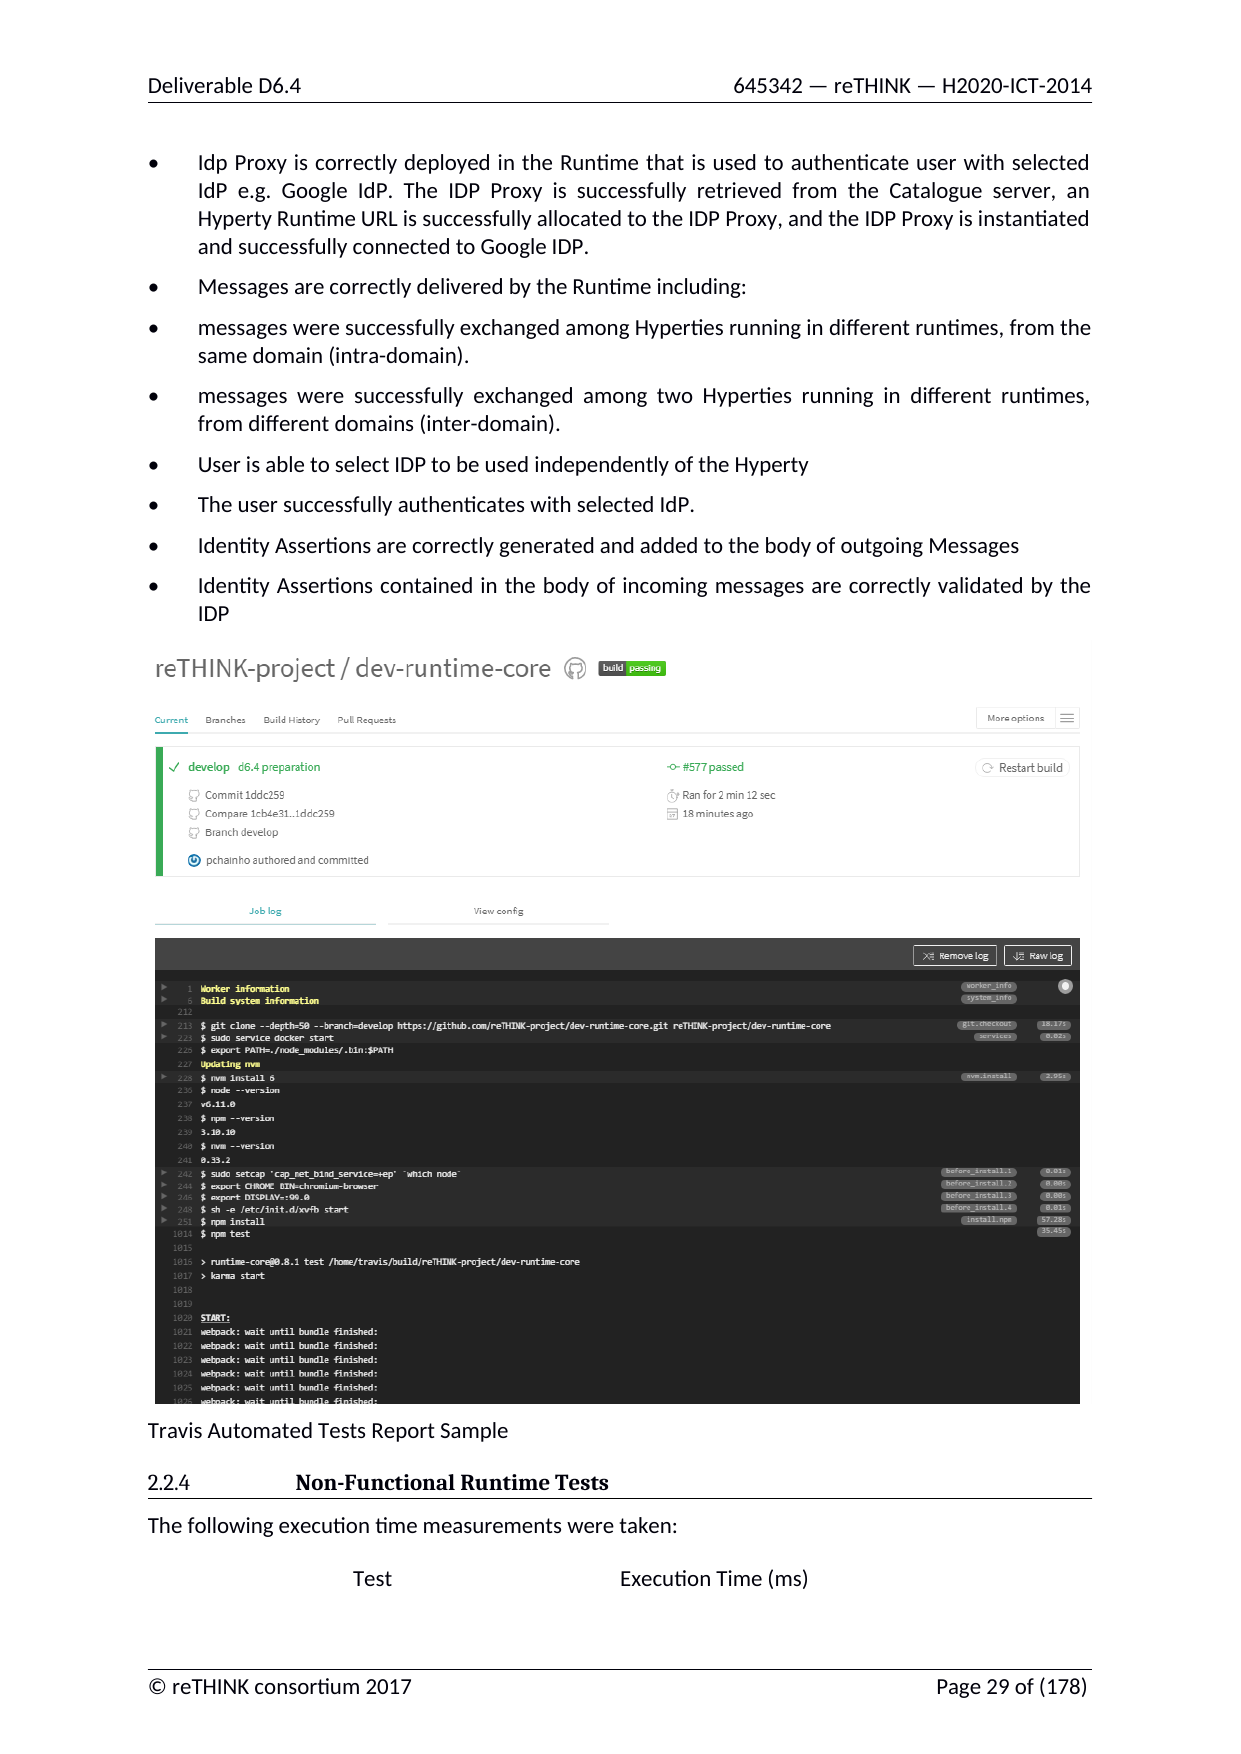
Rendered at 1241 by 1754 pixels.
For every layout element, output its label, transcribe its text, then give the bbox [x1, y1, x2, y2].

text Travis Automated Tests Report Sample [148, 1417, 1092, 1444]
picture [147, 640, 1092, 1404]
list Identity Assertions are correctly generated and added to the body of outgoing Messages [148, 531, 1092, 559]
list The user successfully authenticates with selected IdP. [148, 490, 1092, 518]
text The following execution time measurements were taken: [148, 1512, 1092, 1539]
subtitle Non-Functional Runtime Tests [148, 1469, 1092, 1498]
list User is able to select IDP to be used independently of the Hyperty [148, 450, 1092, 478]
list Identity Assertions contained in the body of incoming messages are correctly validated by the IDP [148, 571, 1092, 627]
list Messages are correctly delivered by the Runtime including: [148, 272, 1092, 300]
list messages were successfully exchanged among two Hyperties running in different runtimes, from different domains (inter-domain). [148, 381, 1092, 437]
table_header Test [136, 1552, 608, 1605]
list Idp Proxy is correctly deployed in the Runtime that is used to authenticate user with selected IdP e.g. Google IdP. The IDP Proxy is successfully retrieved from the Catalogue server, an Hyperty Runtime URL is successfully allocated to the IDP Proxy, and the IDP Proxy is instantiated and successfully connected to Google IDP. [148, 148, 1092, 260]
list messages were successfully exchanged among Hyperties running in different runtimes, from the same domain (intra-domain). [148, 313, 1092, 369]
table_header Execution Time (ms) [609, 1552, 820, 1605]
